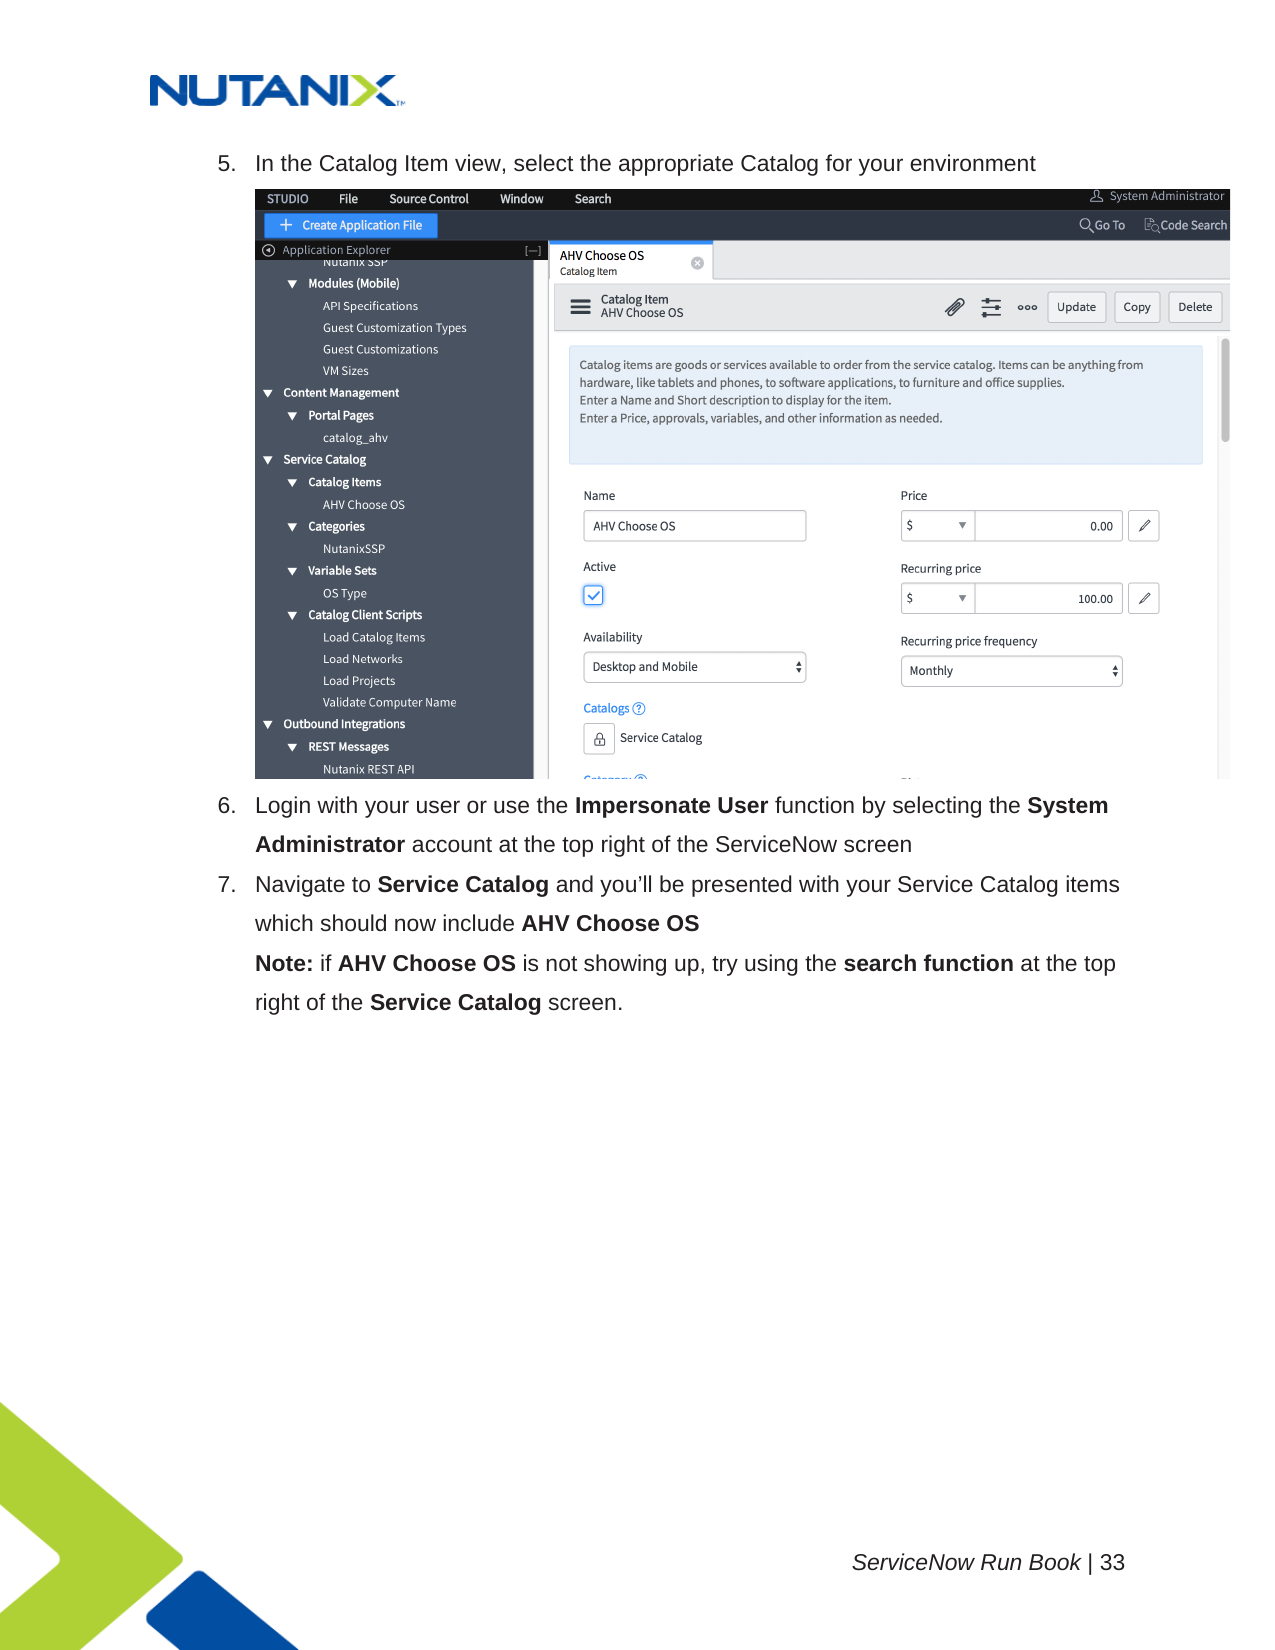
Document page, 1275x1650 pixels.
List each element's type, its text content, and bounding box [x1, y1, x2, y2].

picture [255, 189, 1230, 779]
list Navigate to Service Catalog and you’ll be presented with your Service Catalog items which should now include AHV Choose OS Note: if AHV Choose OS is not showing up, try using the search function at the top right of the Service Catalog screen. [217, 871, 1125, 1016]
picture [0, 1400, 299, 1650]
list Login with your user or use the Impersonate User function by selecting the System Administrator account at the top right of the ServiceNow screen [217, 792, 1125, 858]
picture [150, 75, 406, 106]
